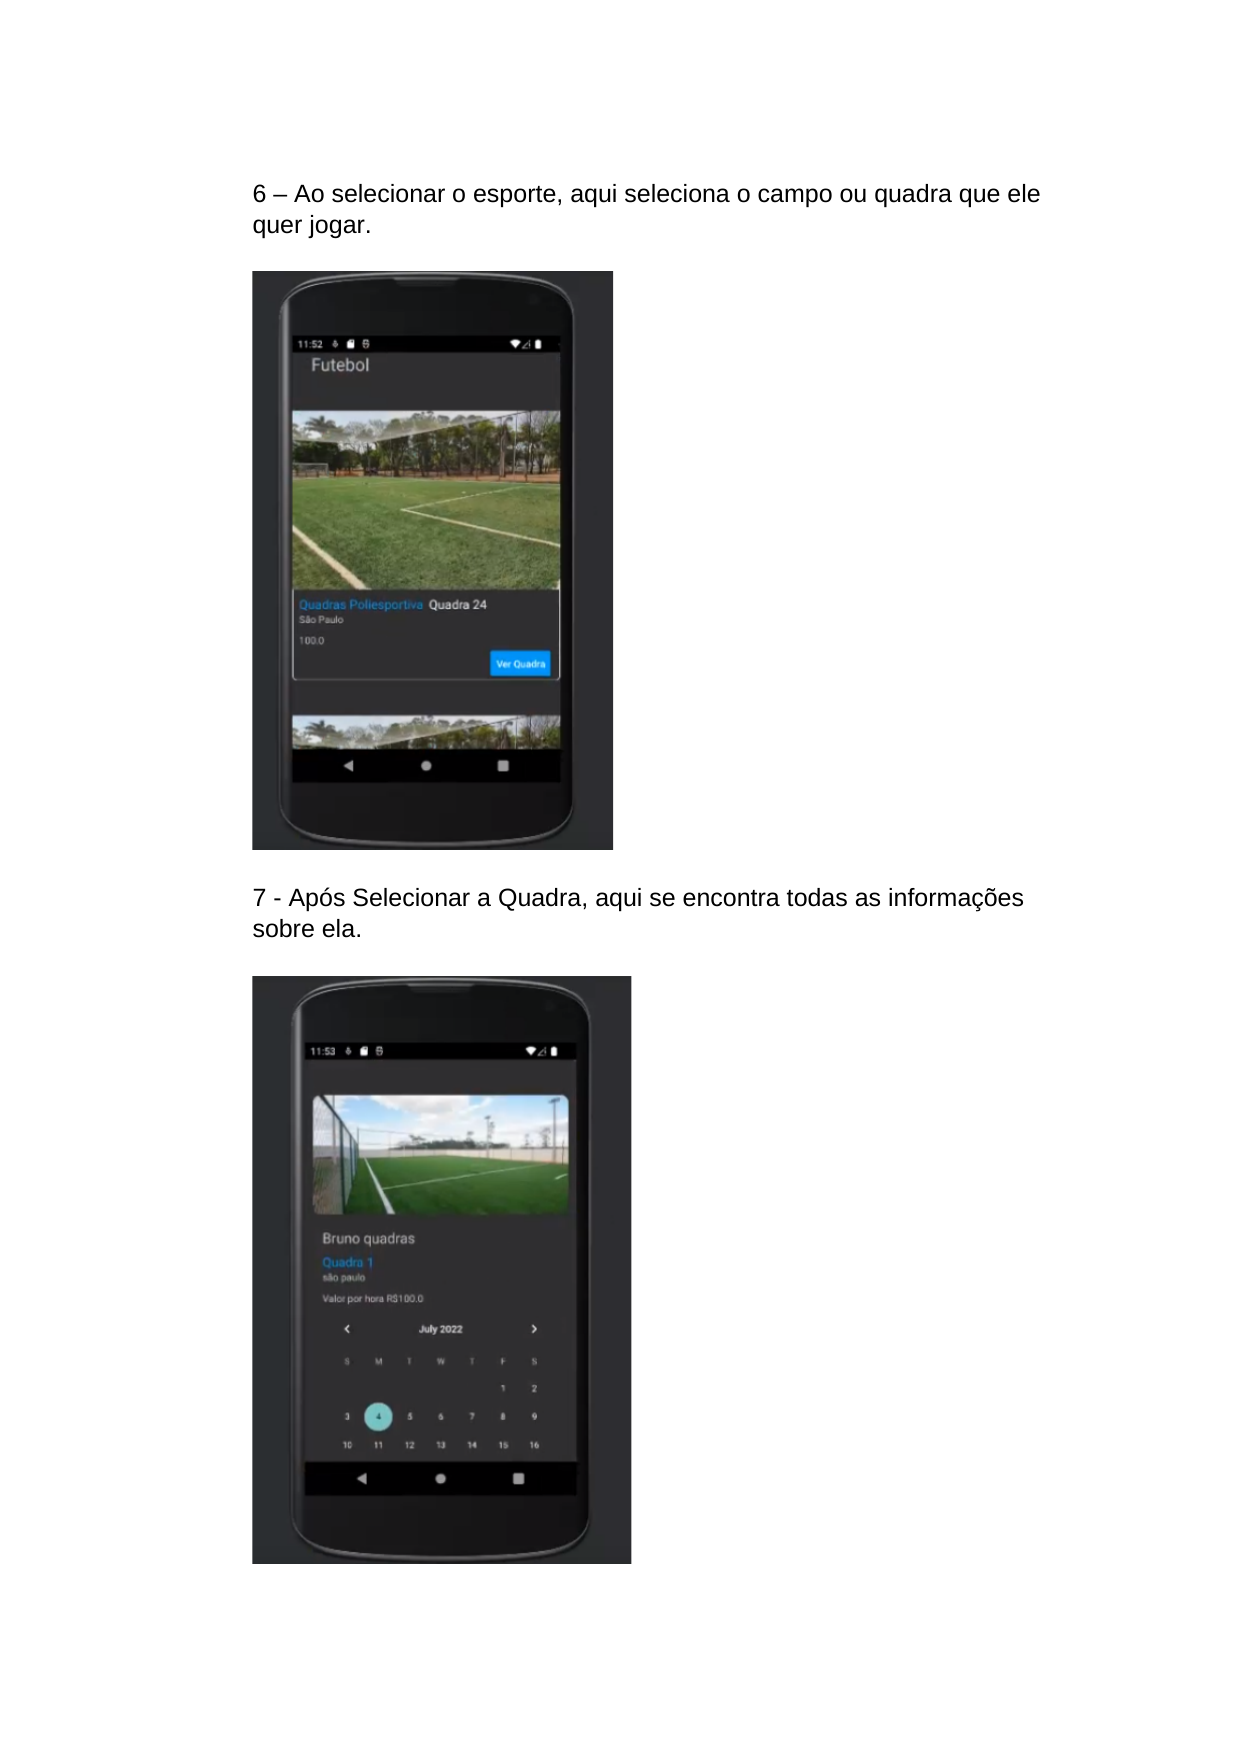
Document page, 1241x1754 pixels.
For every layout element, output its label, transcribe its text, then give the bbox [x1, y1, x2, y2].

picture [252, 271, 614, 850]
list 6 – Ao selecionar o esporte, aqui seleciona o campo ou quadra que ele quer jogar. [252, 179, 1063, 238]
picture [252, 976, 632, 1564]
list 7 - Após Selecionar a Quadra, aqui se encontra todas as informações sobre ela. [252, 883, 1063, 943]
